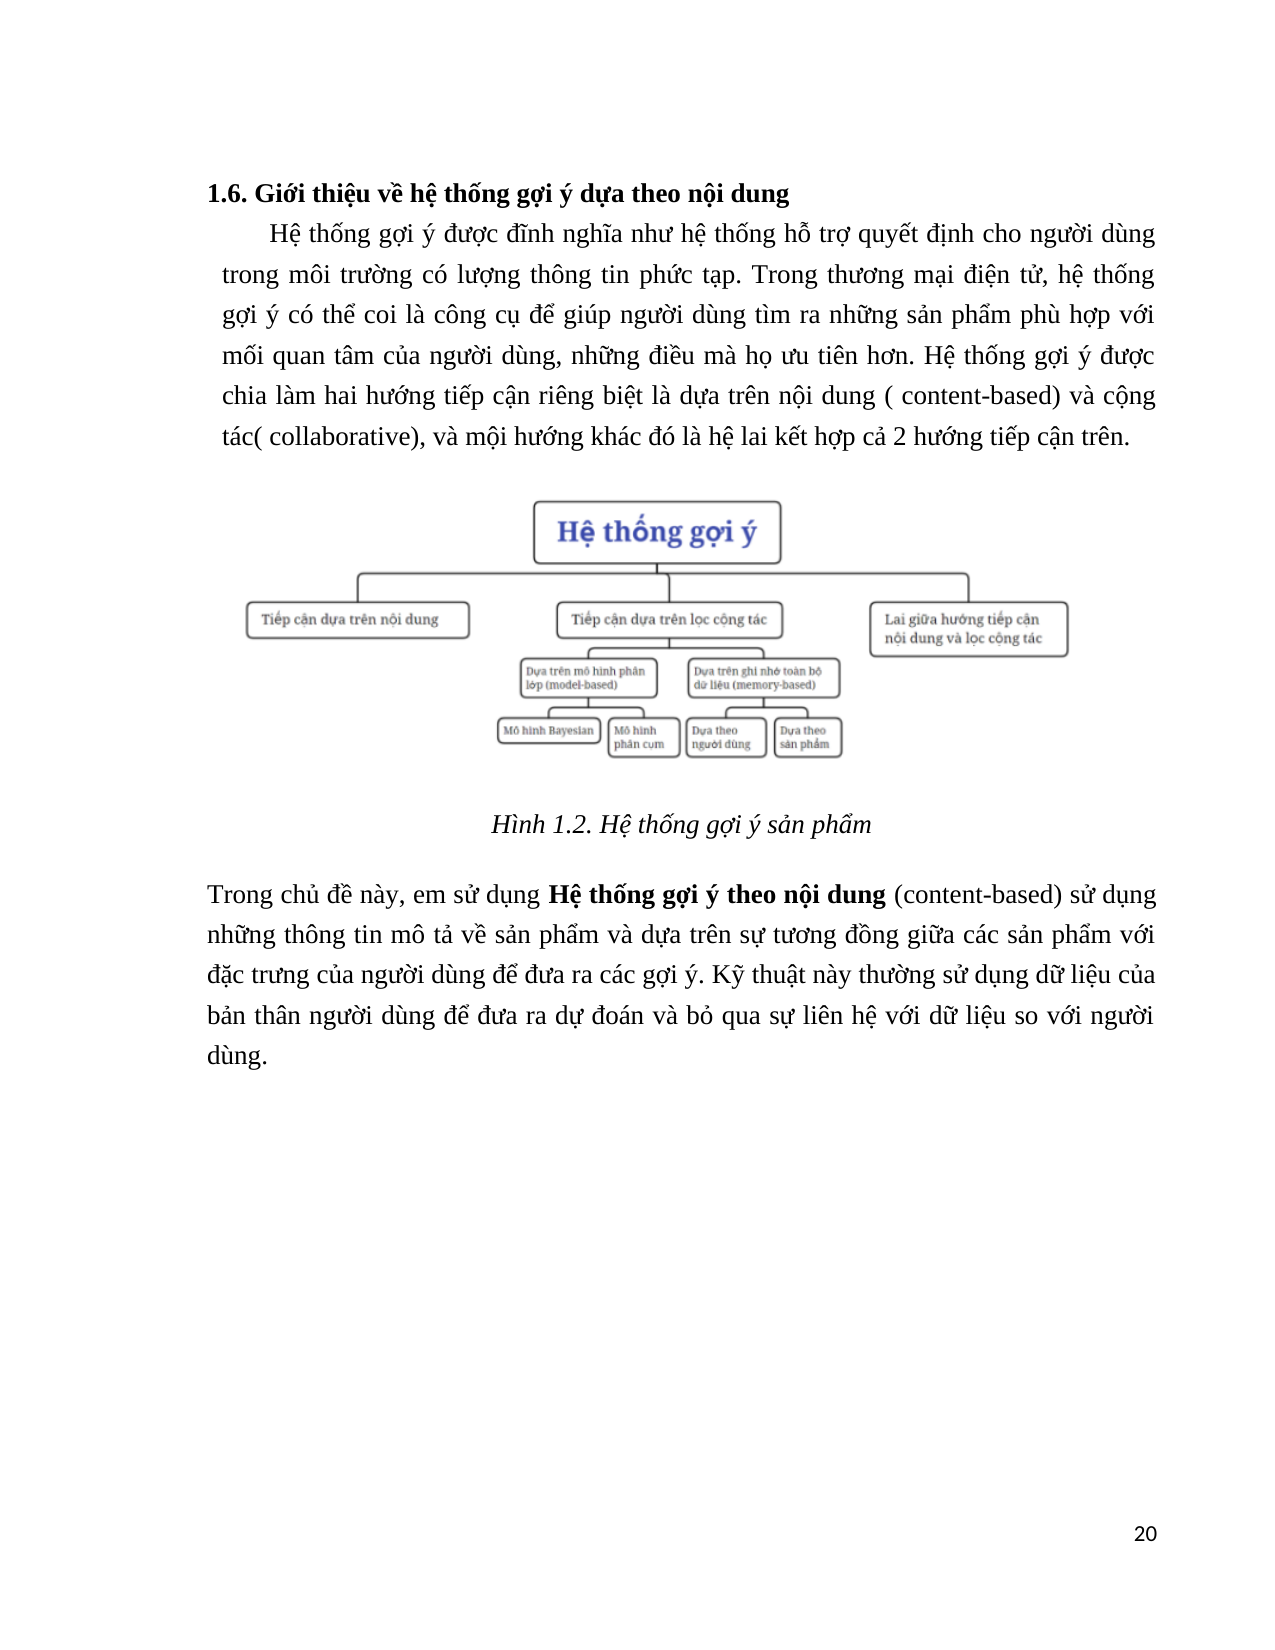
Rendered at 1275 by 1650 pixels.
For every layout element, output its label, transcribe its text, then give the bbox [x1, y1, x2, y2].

picture [206, 586, 1157, 894]
subtitle 1.6. Giới thiệu về hệ thống gợi ý dựa theo nội dung [207, 287, 1157, 318]
text Trong chủ đề này, em sử dụng Hệ thống gợi ý theo nội dung (content-based) sử dụng những thông tin mô tả về sản phẩm và dựa trên sự tương đồng giữa các sản phẩm với đặc trưng của người dùng để đưa ra các gợi ý. Kỹ thuật này thường sử dụng dữ liệu của bản thân người dùng để đưa ra dự đoán và bỏ qua sự liên hệ với dữ liệu so với người dùng. [207, 988, 1157, 1181]
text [207, 177, 1157, 249]
text Hệ thống gợi ý được đĩnh nghĩa như hệ thống hỗ trợ quyết định cho người dùng trong môi trường có lượng thông tin phức tạp. Trong thương mại điện tử, hệ thống gợi ý có thể coi là công cụ để giúp người dùng tìm ra những sản phẩm phù hợp với mối quan tâm của người dùng, những điều mà họ ưu tiên hơn. Hệ thống gợi ý được chia làm hai hướng tiếp cận riêng biệt là dựa trên nội dung ( content-based) và cộng tác( collaborative), và mội hướng khác đó là hệ lai kết hợp cả 2 hướng tiếp cận trên. [222, 328, 1157, 561]
text Hình 1.2. Hệ thống gợi ý sản phẩm [208, 918, 1154, 949]
